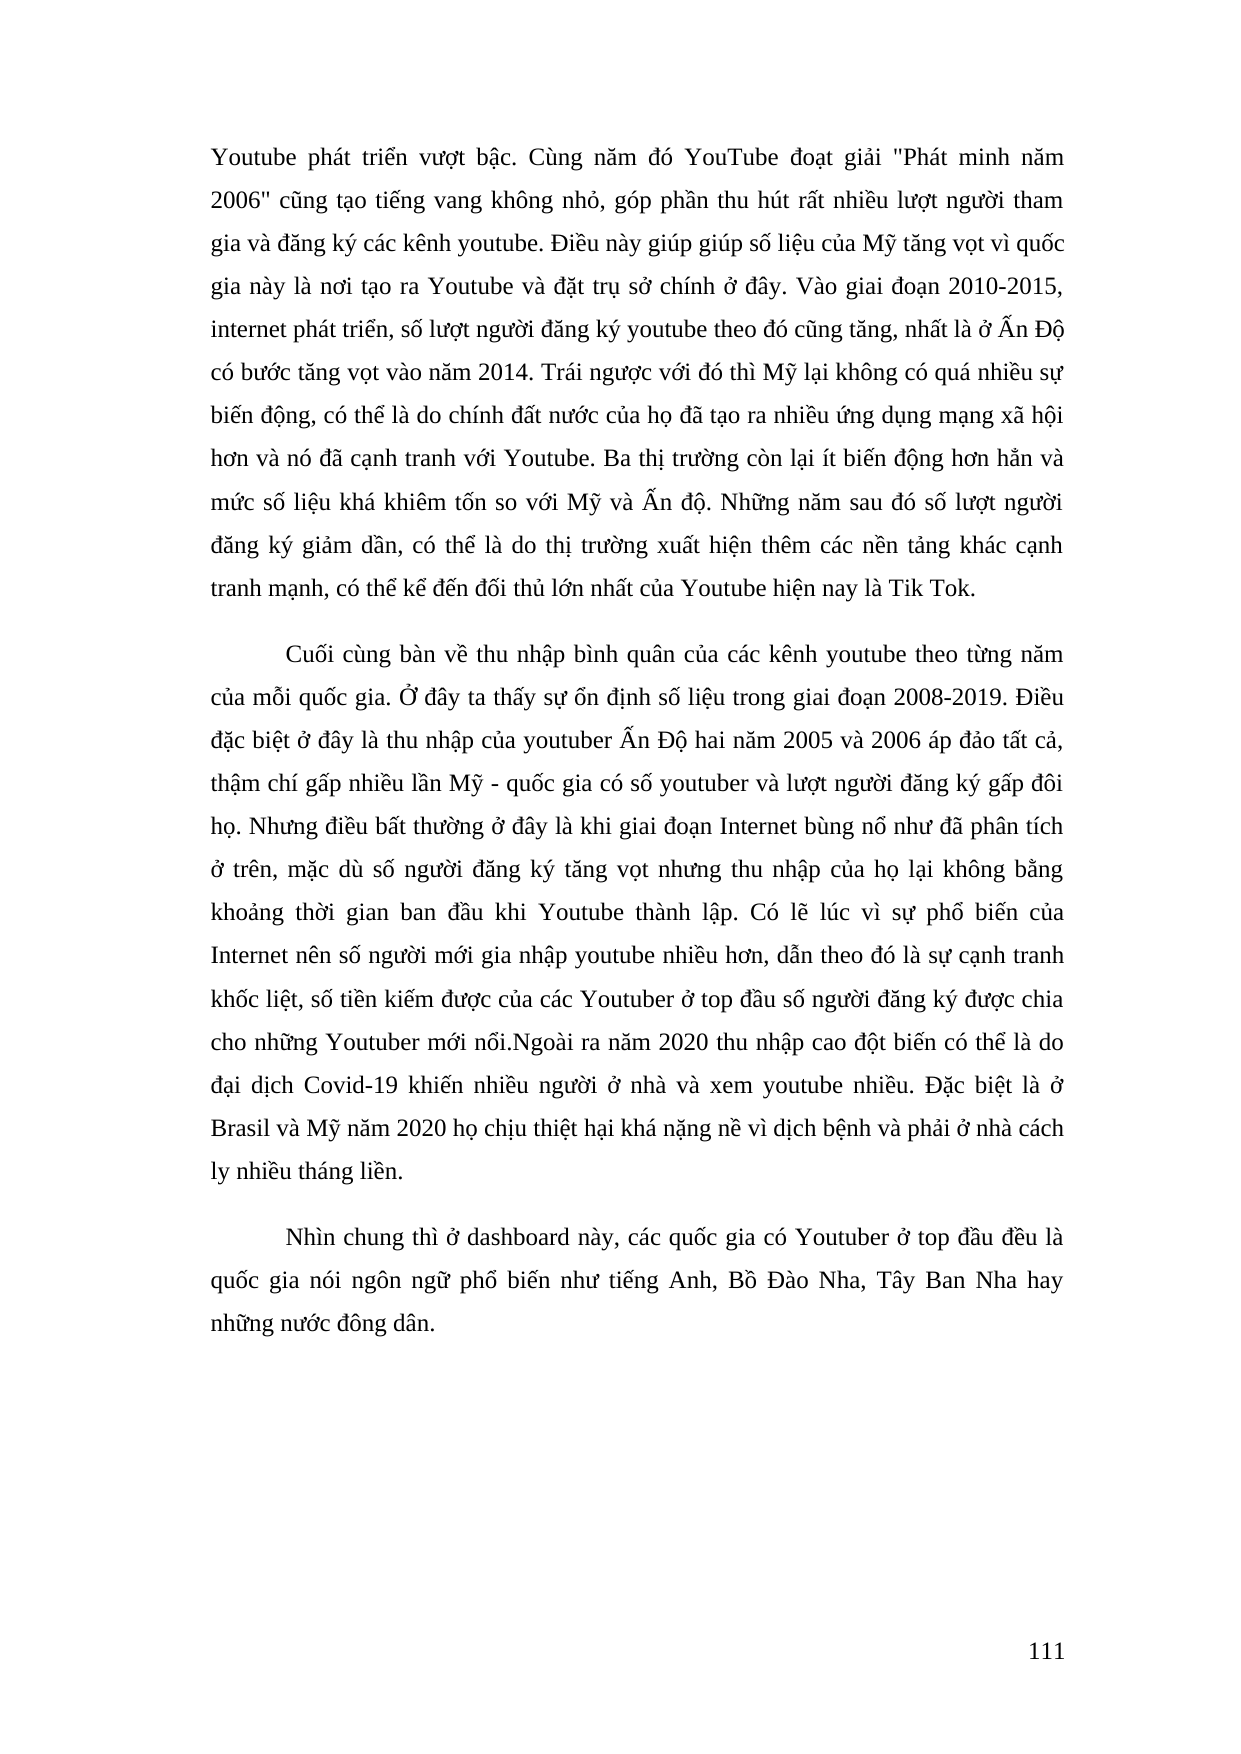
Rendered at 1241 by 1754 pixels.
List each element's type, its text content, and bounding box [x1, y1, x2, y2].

text Cuối cùng bàn về thu nhập bình quân của các kênh youtube theo từng năm của mỗi quốc gia. Ở đây ta thấy sự ổn định số liệu trong giai đoạn 2008-2019. Điều đặc biệt ở đây là thu nhập của youtuber Ấn Độ hai năm 2005 và 2006 áp đảo tất cả, thậm chí gấp nhiều lần Mỹ - quốc gia có số youtuber và lượt người đăng ký gấp đôi họ. Nhưng điều bất thường ở đây là khi giai đoạn Internet bùng nổ như đã phân tích ở trên, mặc dù số người đăng ký tăng vọt nhưng thu nhập của họ lại không bằng khoảng thời gian ban đầu khi Youtube thành lập. Có lẽ lúc vì sự phổ biến của Internet nên số người mới gia nhập youtube nhiều hơn, dẫn theo đó là sự cạnh tranh khốc liệt, số tiền kiếm được của các Youtuber ở top đầu số người đăng ký được chia cho những Youtuber mới nổi.Ngoài ra năm 2020 thu nhập cao đột biến có thể là do đại dịch Covid-19 khiến nhiều người ở nhà và xem youtube nhiều. Đặc biệt là ở Brasil và Mỹ năm 2020 họ chịu thiệt hại khá nặng nề vì dịch bệnh và phải ở nhà cách ly nhiều tháng liền. [210, 639, 1065, 1185]
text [210, 142, 1065, 602]
text Nhìn chung thì ở dashboard này, các quốc gia có Youtuber ở top đầu đều là quốc gia nói ngôn ngữ phổ biến như tiếng Anh, Bồ Đào Nha, Tây Ban Nha hay những nước đông dân. [210, 1222, 1065, 1337]
